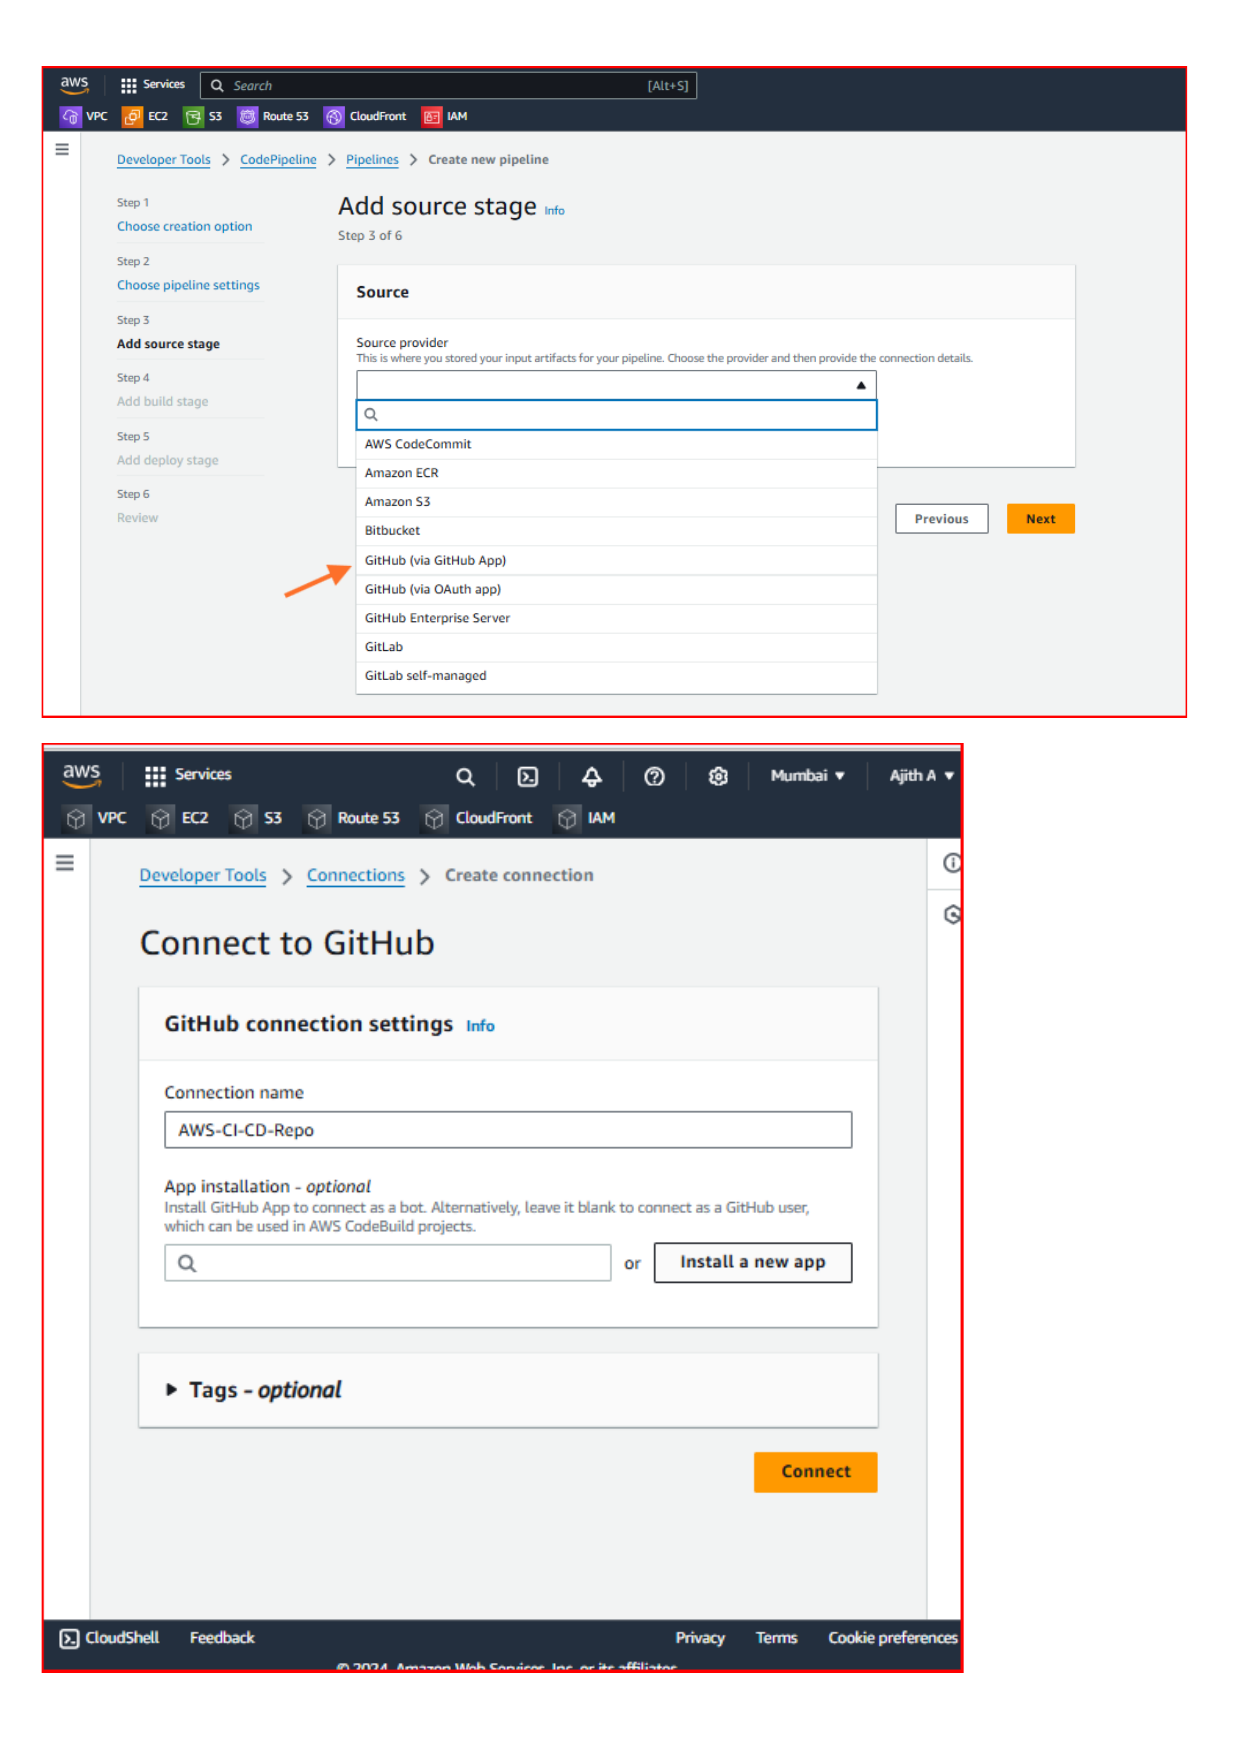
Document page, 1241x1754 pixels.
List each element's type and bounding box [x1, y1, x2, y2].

picture [41, 743, 964, 1673]
picture [41, 66, 1188, 718]
